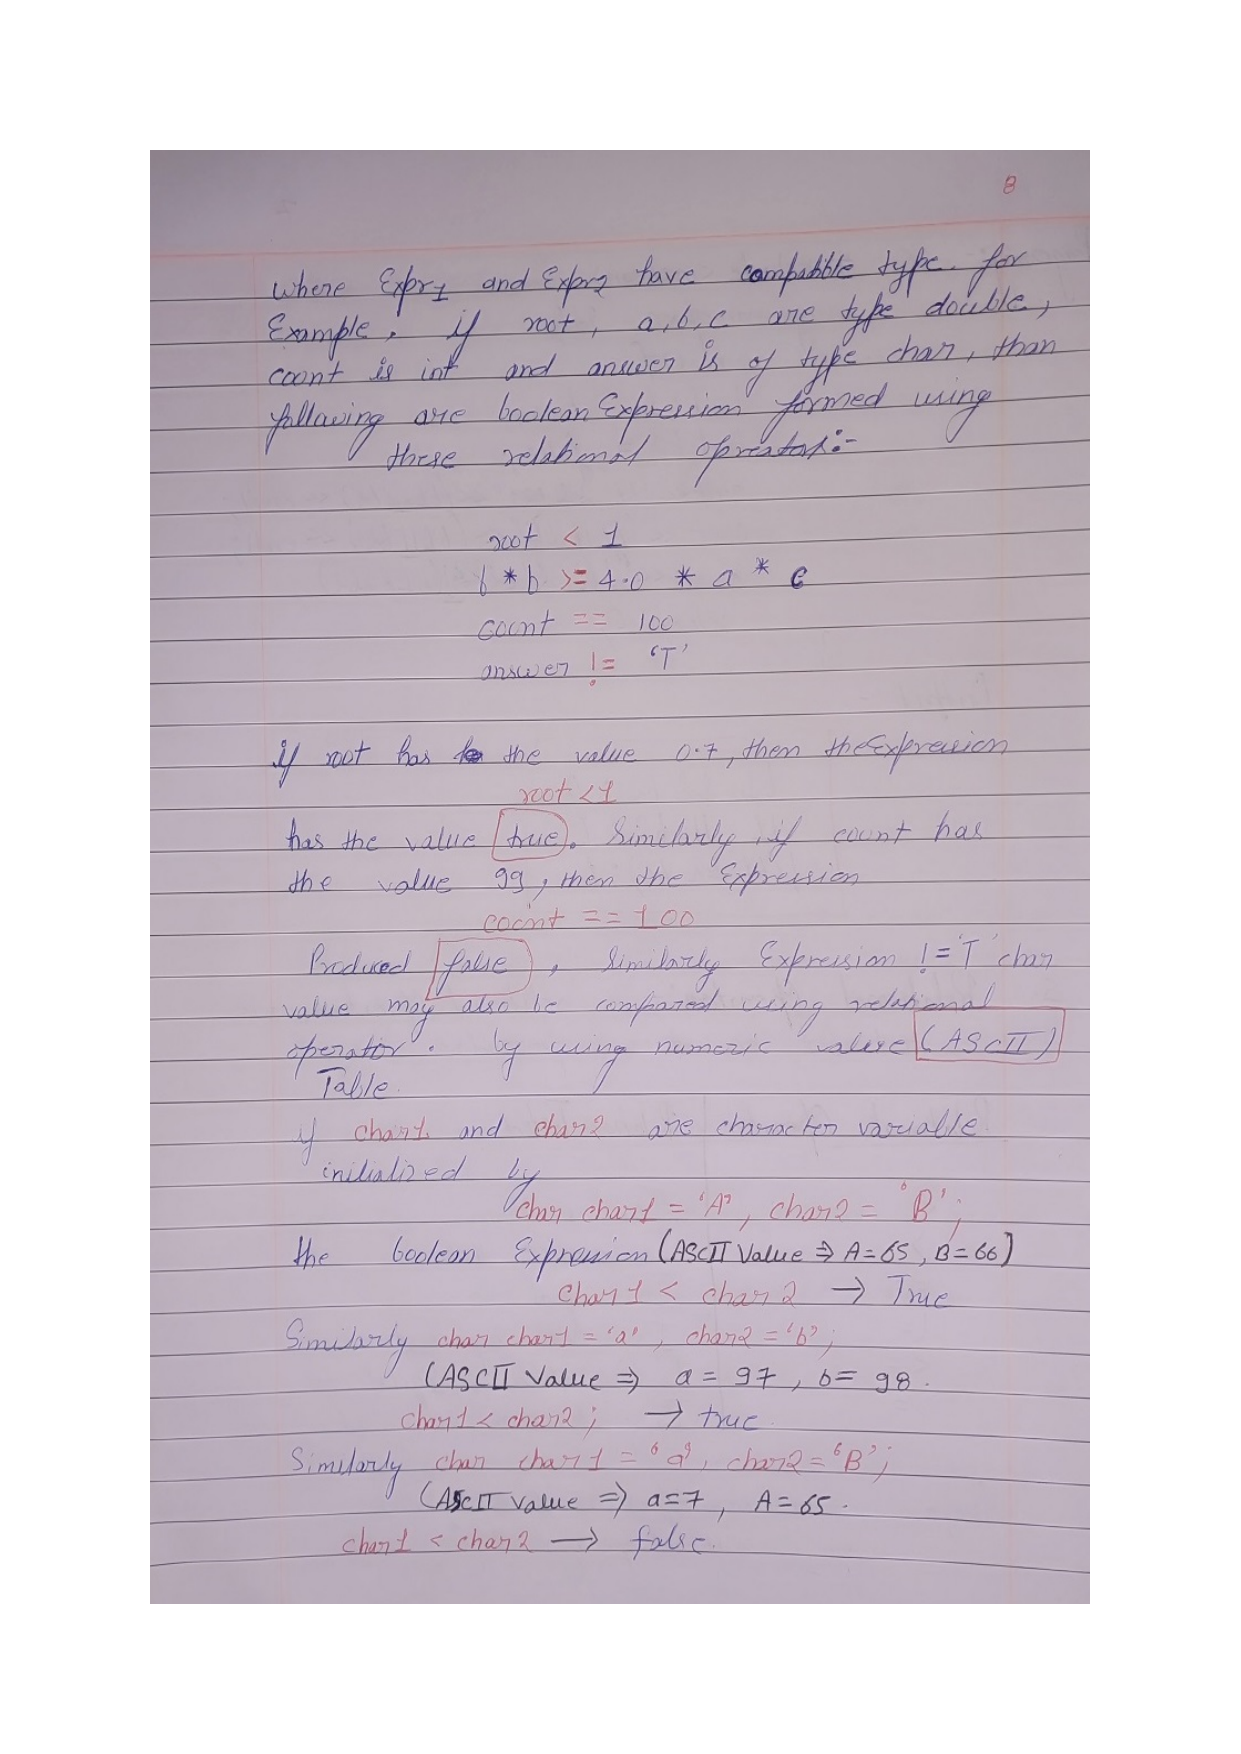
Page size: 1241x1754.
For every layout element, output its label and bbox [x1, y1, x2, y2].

picture [150, 150, 1090, 1604]
